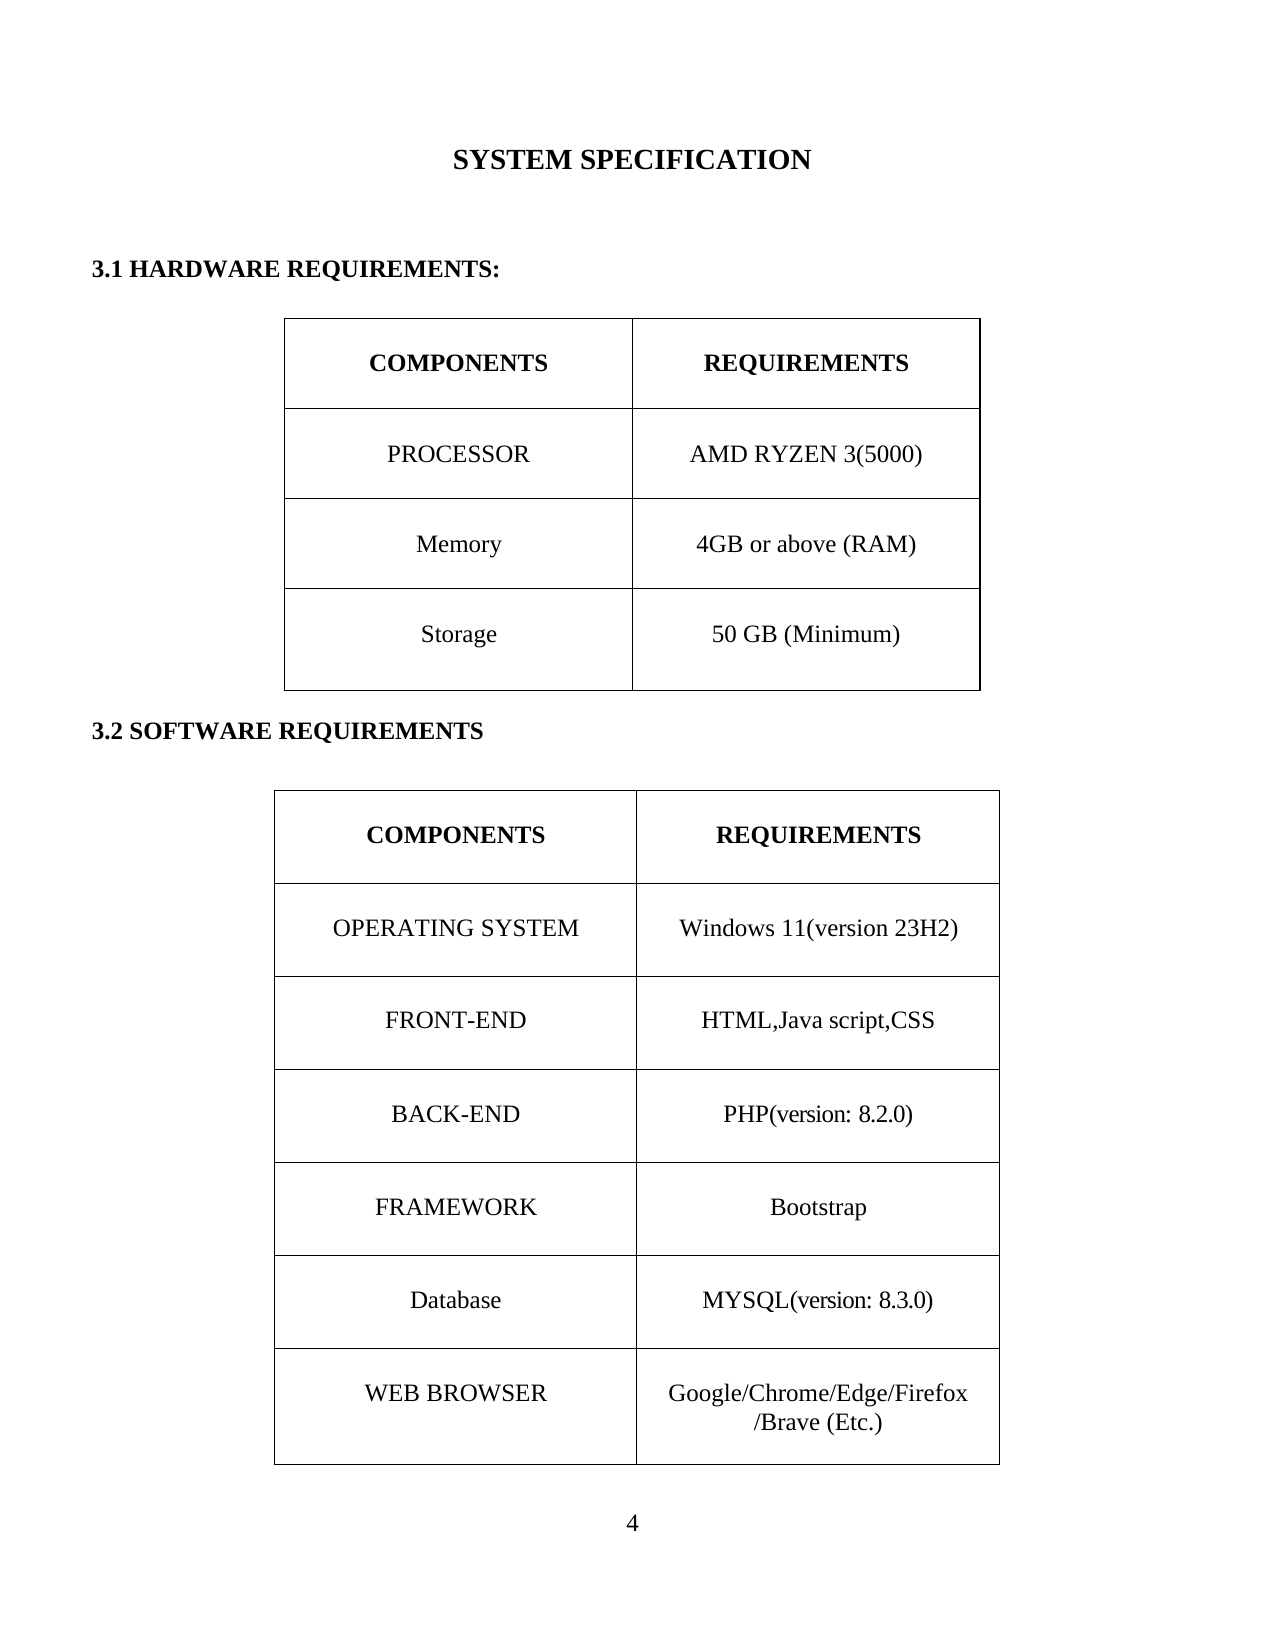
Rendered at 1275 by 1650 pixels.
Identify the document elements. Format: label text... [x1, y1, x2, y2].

table_cell FRAMEWORK [275, 1163, 636, 1255]
table_cell Database [275, 1256, 636, 1348]
text 3.1 HARDWARE REQUIREMENTS: [92, 254, 1173, 282]
table_cell HTML,Java script,CSS [637, 977, 999, 1069]
table_cell PROCESSOR [285, 409, 632, 498]
table_cell BACK-END [275, 1070, 636, 1162]
table_cell Windows 11(version 23H2) [637, 884, 999, 976]
text 4 [92, 1508, 1173, 1537]
table_cell FRONT-END [275, 977, 636, 1069]
table_cell Google/Chrome/Edge/Firefox /Brave (Etc.) [637, 1349, 999, 1464]
table_cell Bootstrap [637, 1163, 999, 1255]
table_header REQUIREMENTS [633, 319, 979, 408]
table_cell MYSQL(version: 8.3.0) [637, 1256, 999, 1348]
table_cell PHP(version: 8.2.0) [637, 1070, 999, 1162]
table_header COMPONENTS [275, 791, 636, 883]
table_cell Storage [285, 589, 632, 690]
table_cell AMD RYZEN 3(5000) [633, 409, 979, 498]
table_cell OPERATING SYSTEM [275, 884, 636, 976]
table_cell 4GB or above (RAM) [633, 499, 979, 588]
table_header REQUIREMENTS [637, 791, 999, 883]
text 3.2 SOFTWARE REQUIREMENTS [92, 716, 1173, 745]
table_header COMPONENTS [285, 319, 632, 408]
text SYSTEM SPECIFICATION [92, 142, 1173, 176]
table_cell 50 GB (Minimum) [633, 589, 979, 690]
table_cell Memory [285, 499, 632, 588]
table_cell WEB BROWSER [275, 1349, 636, 1464]
